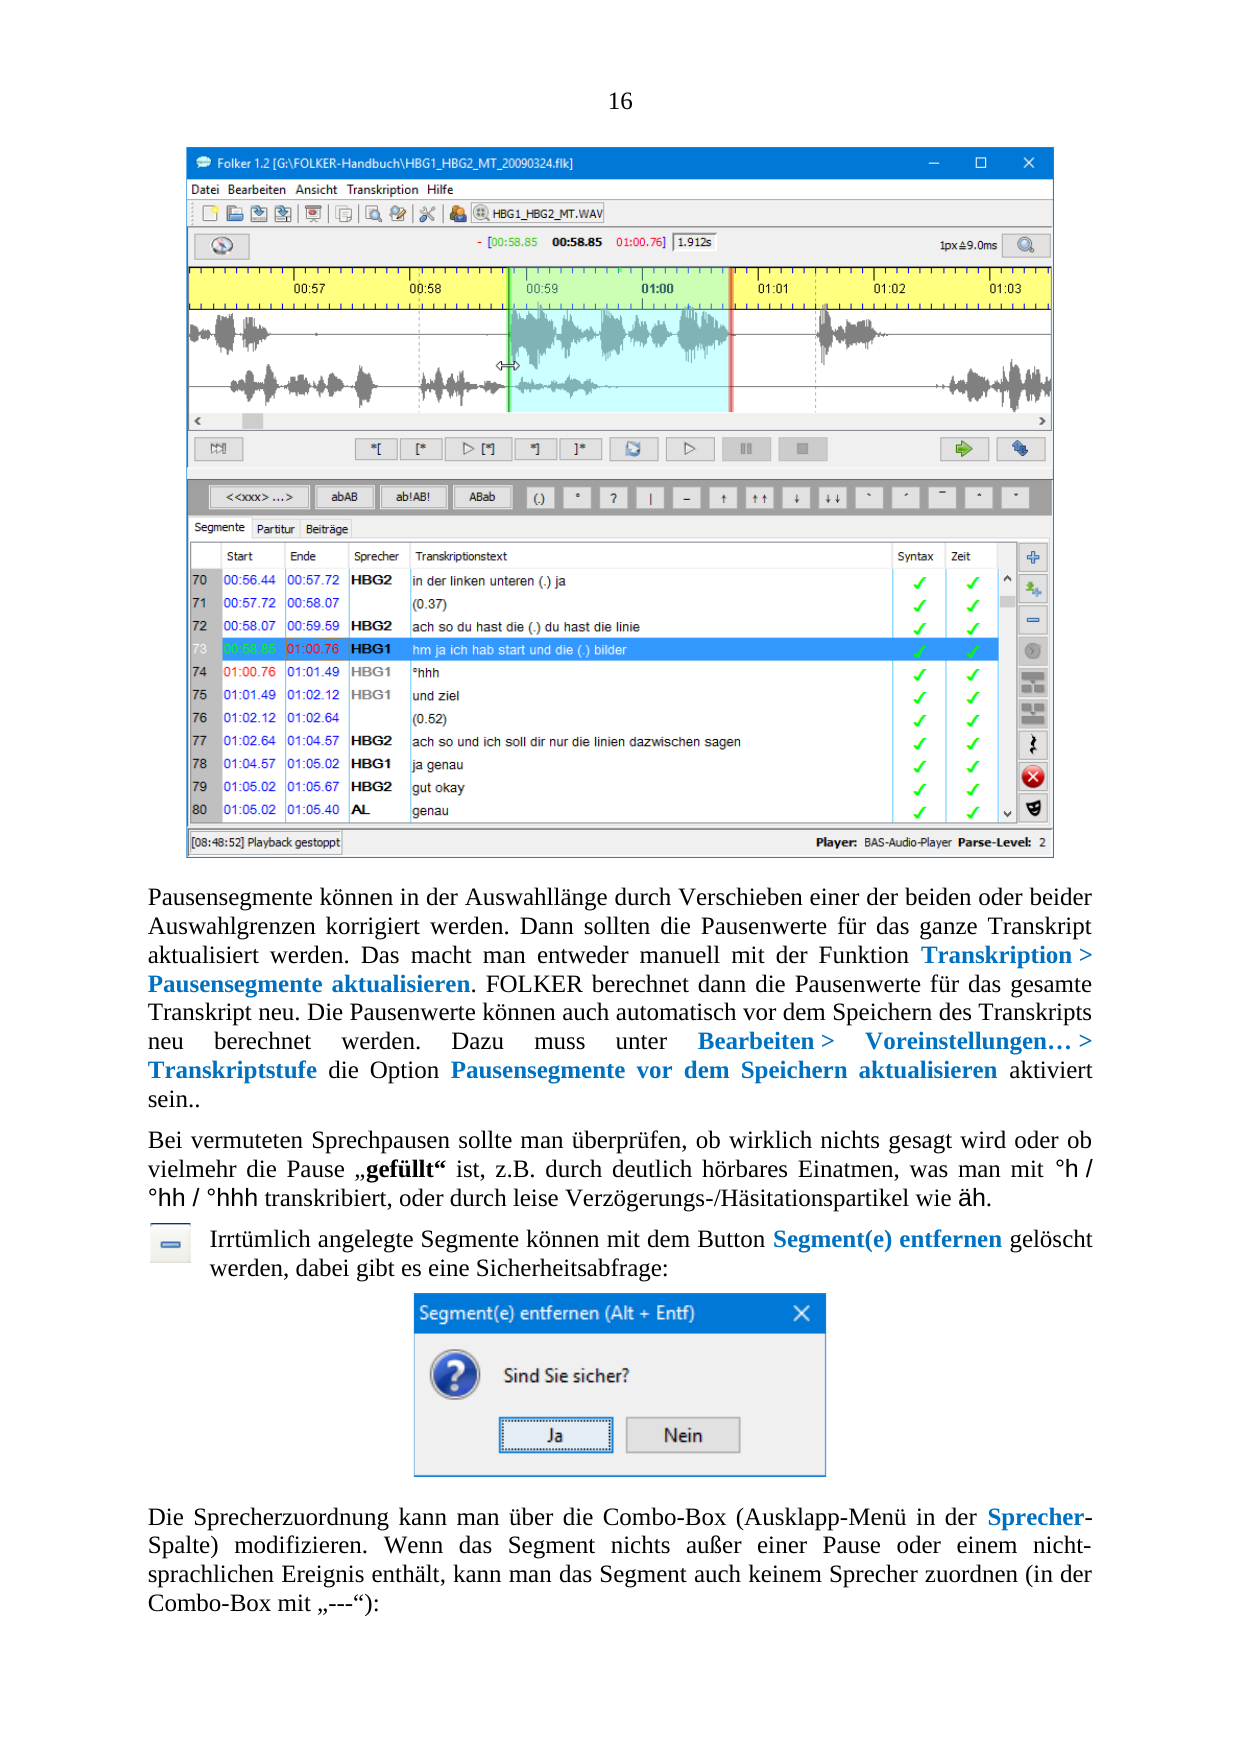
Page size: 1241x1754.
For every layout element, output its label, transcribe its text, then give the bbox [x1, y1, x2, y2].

text Die Sprecherzuordnung kann man über die Combo-Box (Ausklapp-Menü in der Sprecher-Spalte) modifizieren. Wenn das Segment nichts außer einer Pause oder einem nicht-sprachlichen Ereignis enthält, kann man das Segment auch keinem Sprecher zuordnen (in der Combo-Box mit „---“): [148, 1502, 1093, 1617]
text Bei vermuteten Sprechpausen sollte man überprüfen, ob wirklich nichts gesagt wird oder ob vielmehr die Pause „gefüllt“ ist, z.B. durch deutlich hörbares Einatmen, was man mit °h / °hh / °hhh transkribiert, oder durch leise Verzögerungs-/Häsitationspartikel wie äh. [148, 1125, 1093, 1211]
picture [186, 147, 1054, 858]
picture [148, 1223, 191, 1261]
text Pausensegmente können in der Auswahllänge durch Verschieben einer der beiden oder beider Auswahlgrenzen korrigiert werden. Dann sollten die Pausenwerte für das ganze Transkript aktualisiert werden. Das macht man entweder manuell mit der Funktion Transkription > Pausensegmente aktualisieren. FOLKER berechnet dann die Pausenwerte für das gesamte Transkript neu. Die Pausenwerte können auch automatisch vor dem Speichern des Transkripts neu berechnet werden. Dazu muss unter Bearbeiten > Voreinstellungen… > Transkriptstufe die Option Pausensegmente vor dem Speichern aktualisieren aktiviert sein.. [148, 882, 1093, 1112]
text Irrtümlich angelegte Segmente können mit dem Button Segment(e) entfernen gelöscht werden, dabei gibt es eine Sicherheitsabfrage: [148, 1224, 1093, 1281]
picture [413, 1293, 827, 1477]
